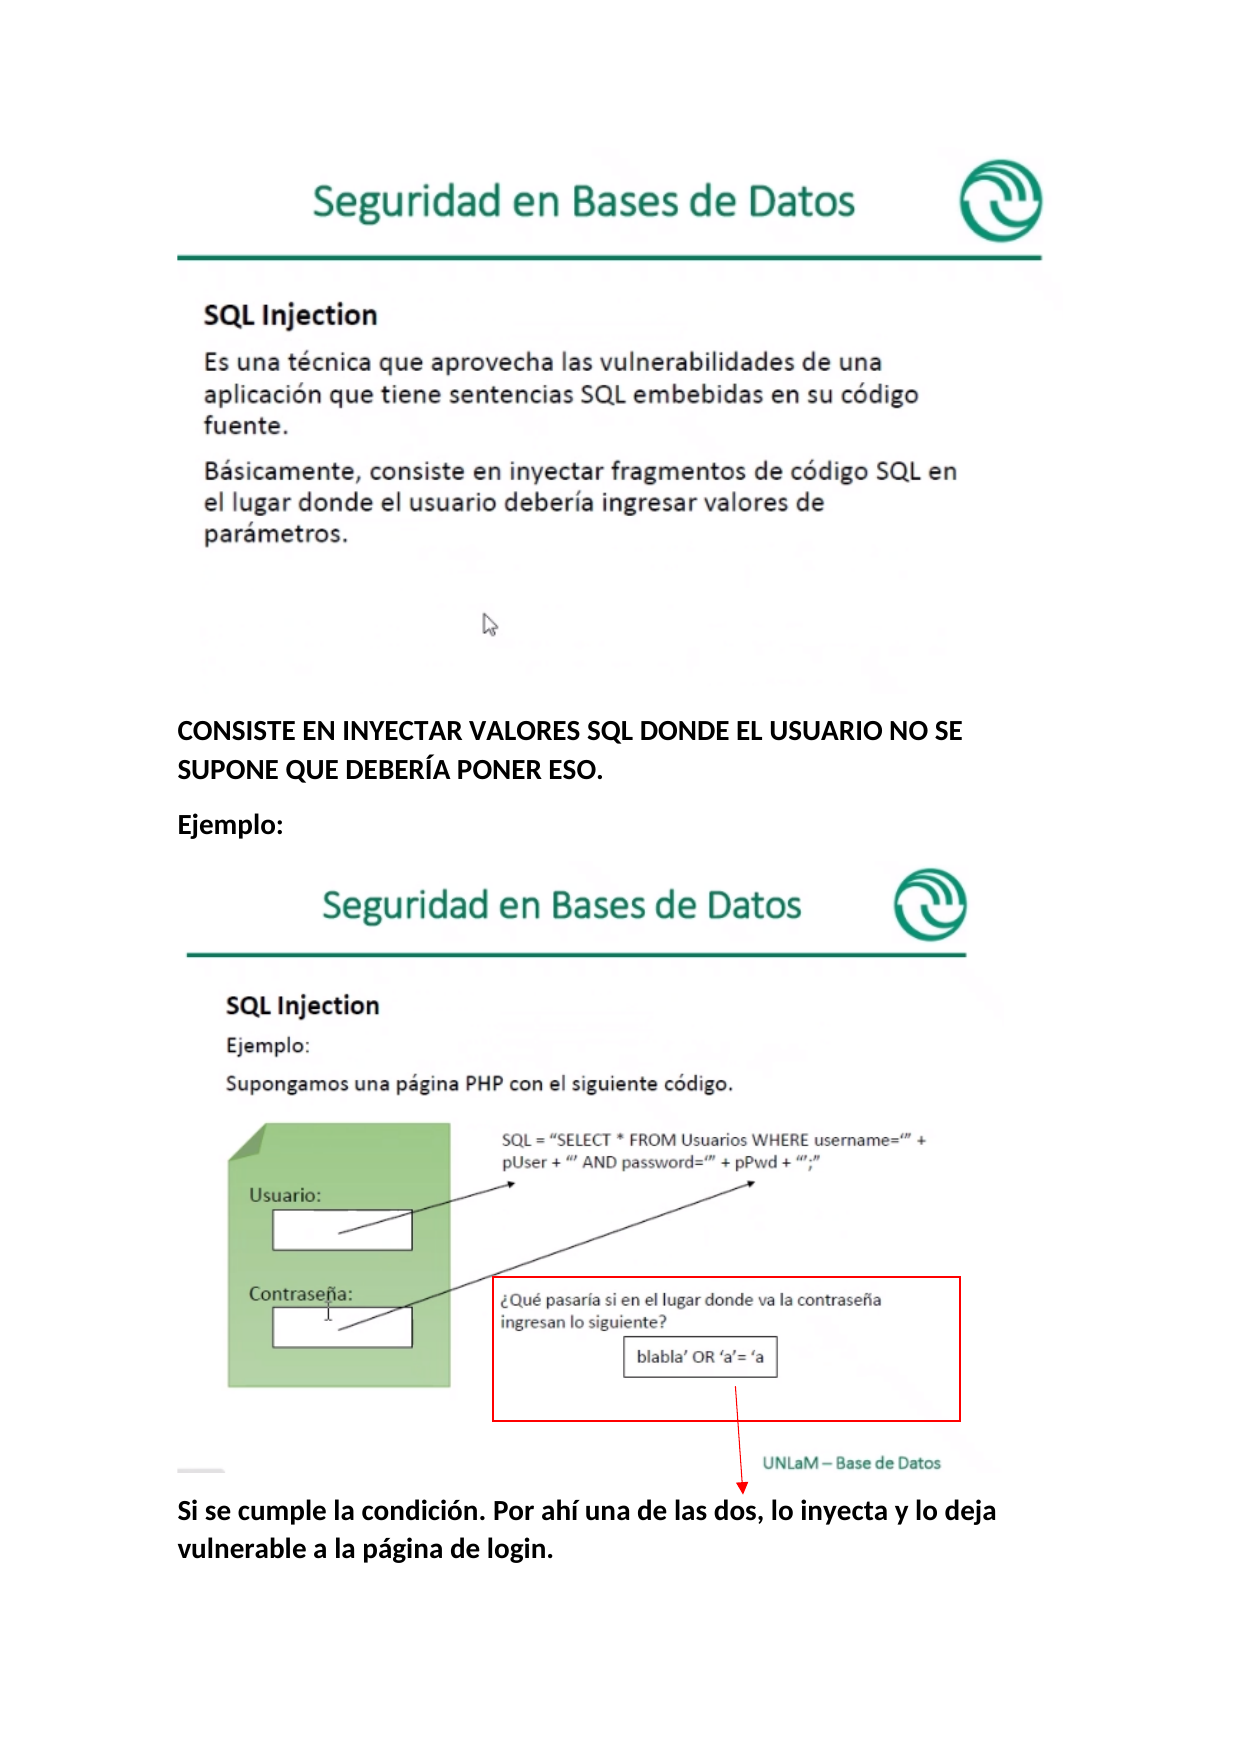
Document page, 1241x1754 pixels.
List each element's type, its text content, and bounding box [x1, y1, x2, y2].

text CONSISTE EN INYECTAR VALORES SQL DONDE EL USUARIO NO SE SUPONE QUE DEBERÍA PONER ESO. [177, 712, 1063, 787]
picture [177, 861, 1005, 1473]
picture [177, 147, 1063, 694]
picture [494, 1278, 959, 1420]
text Ejemplo: [177, 806, 1063, 842]
text Si se cumple la condición. Por ahí una de las dos, lo inyecta y lo deja vulnerable a la página de login. [177, 1492, 1063, 1566]
